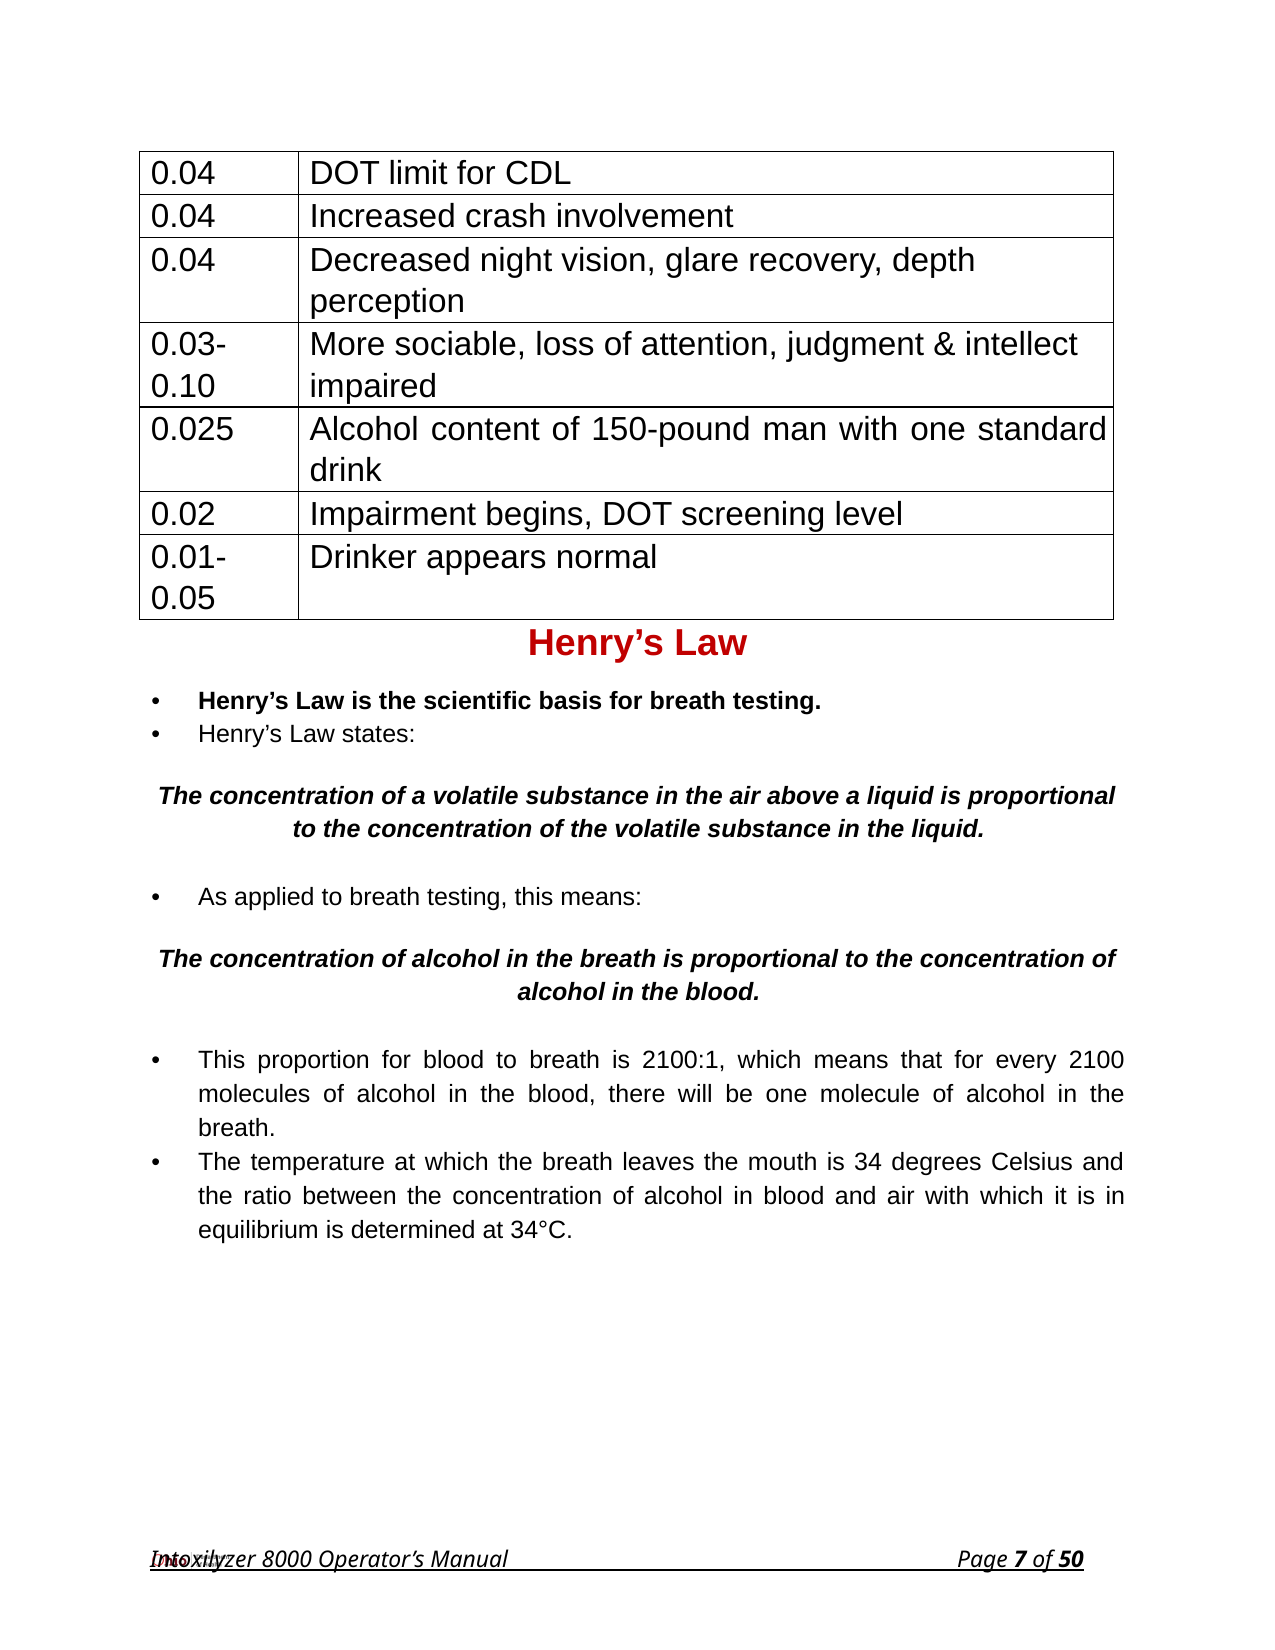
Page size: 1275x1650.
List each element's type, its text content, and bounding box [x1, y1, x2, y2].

list Henry’s Law states: [151, 719, 1127, 748]
table_cell 0.02 [140, 492, 298, 534]
table_cell 0.04 [140, 238, 298, 322]
subtitle Henry’s Law [188, 620, 1087, 663]
text The concentration of alcohol in the breath is proportional to the concentration of alcohol in the blood. [150, 944, 1127, 1006]
list The temperature at which the breath leaves the mouth is 34 degrees Celsius and the ratio between the concentration of alcohol in blood and air with which it is in equilibrium is determined at 34°C. [151, 1147, 1127, 1243]
table_cell Impairment begins, DOT screening level [299, 492, 1113, 534]
text The concentration of a volatile substance in the air above a liquid is proportional to the concentration of the volatile substance in the liquid. [150, 781, 1127, 843]
list Henry’s Law is the scientific basis for breath testing. [151, 686, 1127, 714]
table_cell Alcohol content of 150-pound man with one standard drink [299, 408, 1113, 491]
table_cell 0.04 [140, 152, 298, 194]
table_cell 0.025 [140, 408, 298, 491]
table_cell More sociable, loss of attention, judgment & intellect impaired [299, 323, 1113, 406]
table_cell DOT limit for CDL [299, 152, 1113, 194]
table_cell Decreased night vision, glare recovery, depth perception [299, 238, 1113, 322]
table_cell 0.03- 0.10 [140, 323, 298, 406]
table_cell 0.04 [140, 195, 298, 237]
table_cell Increased crash involvement [299, 195, 1113, 237]
table_cell Drinker appears normal [299, 535, 1113, 619]
table_cell 0.01- 0.05 [140, 535, 298, 619]
list This proportion for blood to breath is 2100:1, which means that for every 2100 molecules of alcohol in the blood, there will be one molecule of alcohol in the breath. [151, 1045, 1127, 1141]
picture [150, 1551, 231, 1569]
picture [150, 1551, 154, 1566]
list As applied to breath testing, this means: [151, 882, 1127, 911]
